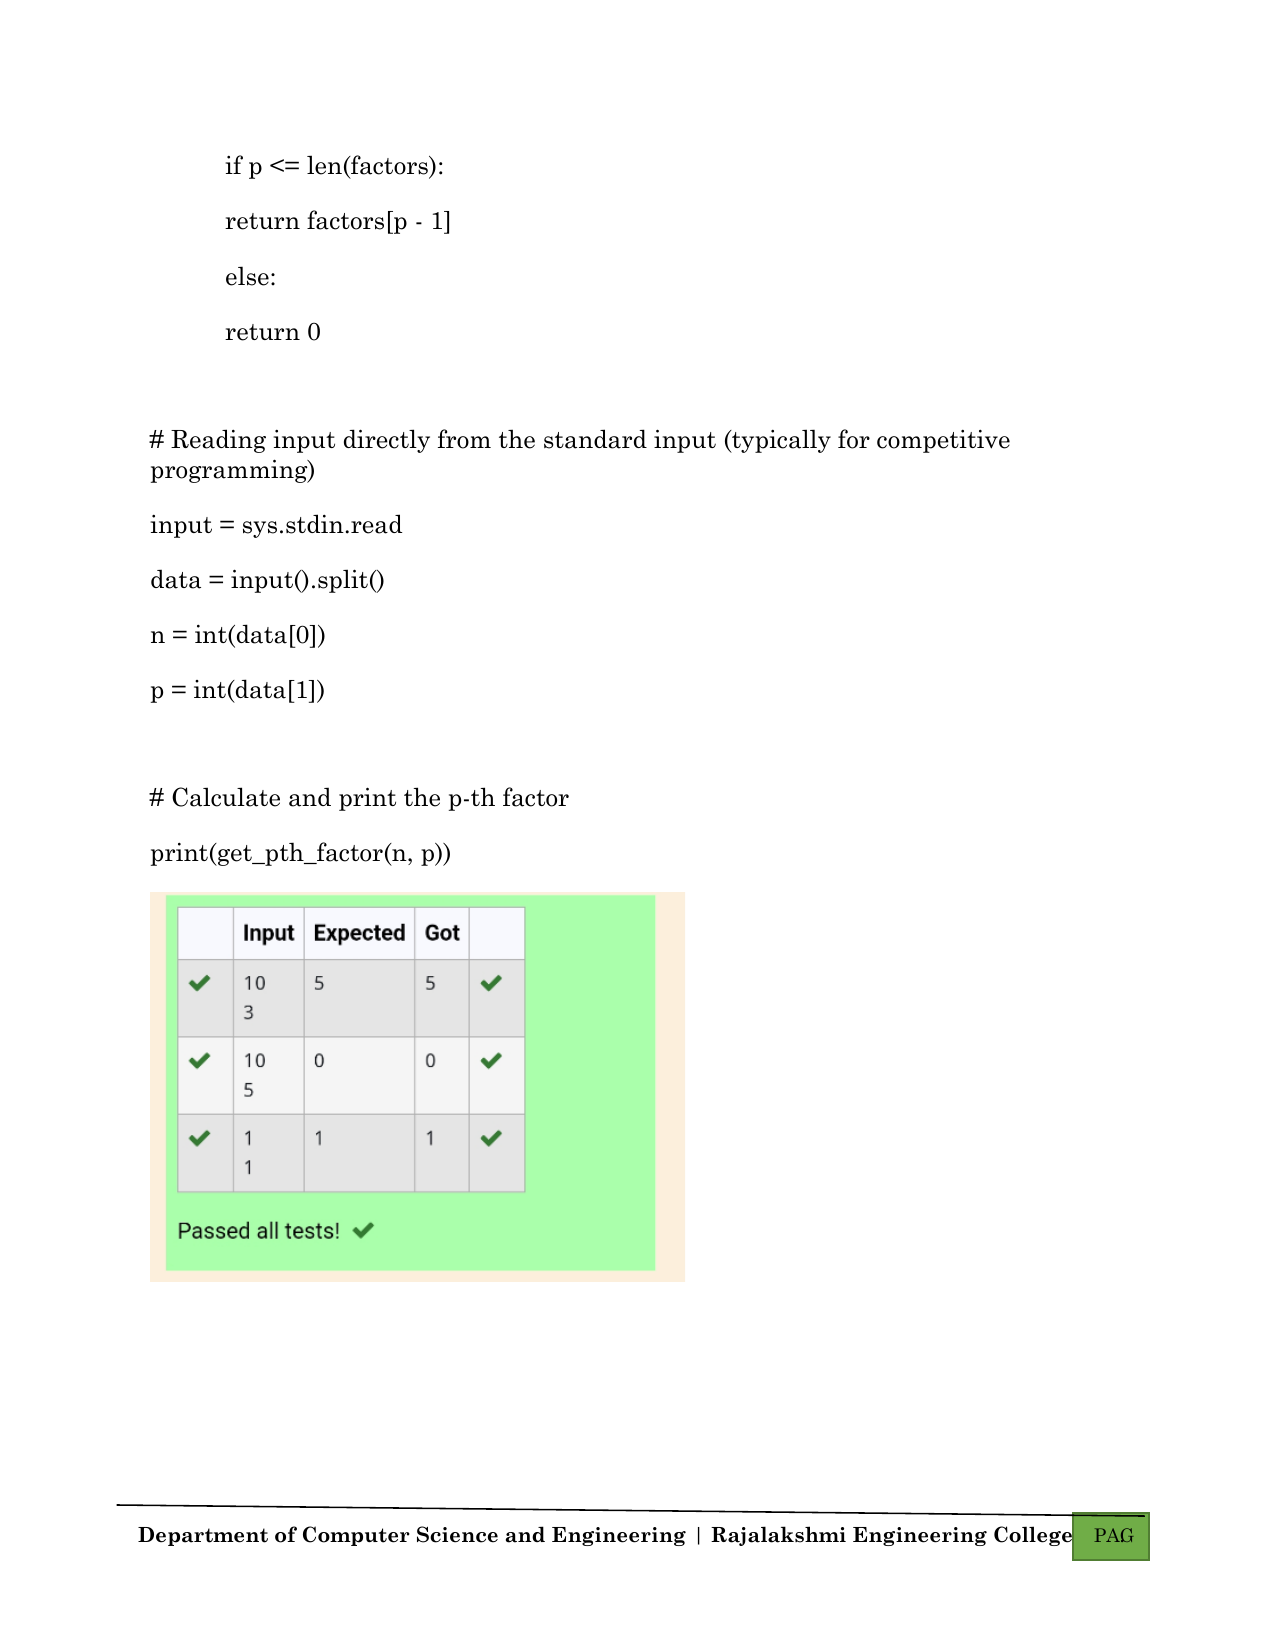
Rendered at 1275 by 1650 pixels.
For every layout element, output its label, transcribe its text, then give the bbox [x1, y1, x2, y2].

text print(get_pth_factor(n, p)) [150, 837, 1125, 867]
text if p <= len(factors): [150, 150, 1125, 180]
text n = int(data[0]) [150, 619, 1125, 649]
text # Reading input directly from the standard input (typically for competitive programming) [150, 423, 1125, 484]
text input = sys.stdin.read [150, 509, 1125, 539]
text # Calculate and print the p-th factor [150, 782, 1125, 812]
text return factors[p - 1] [150, 205, 1125, 235]
text p = int(data[1]) [150, 674, 1125, 704]
text else: [150, 260, 1125, 290]
picture [150, 892, 686, 1282]
text return 0 [150, 315, 1125, 345]
text data = input().split() [150, 564, 1125, 594]
